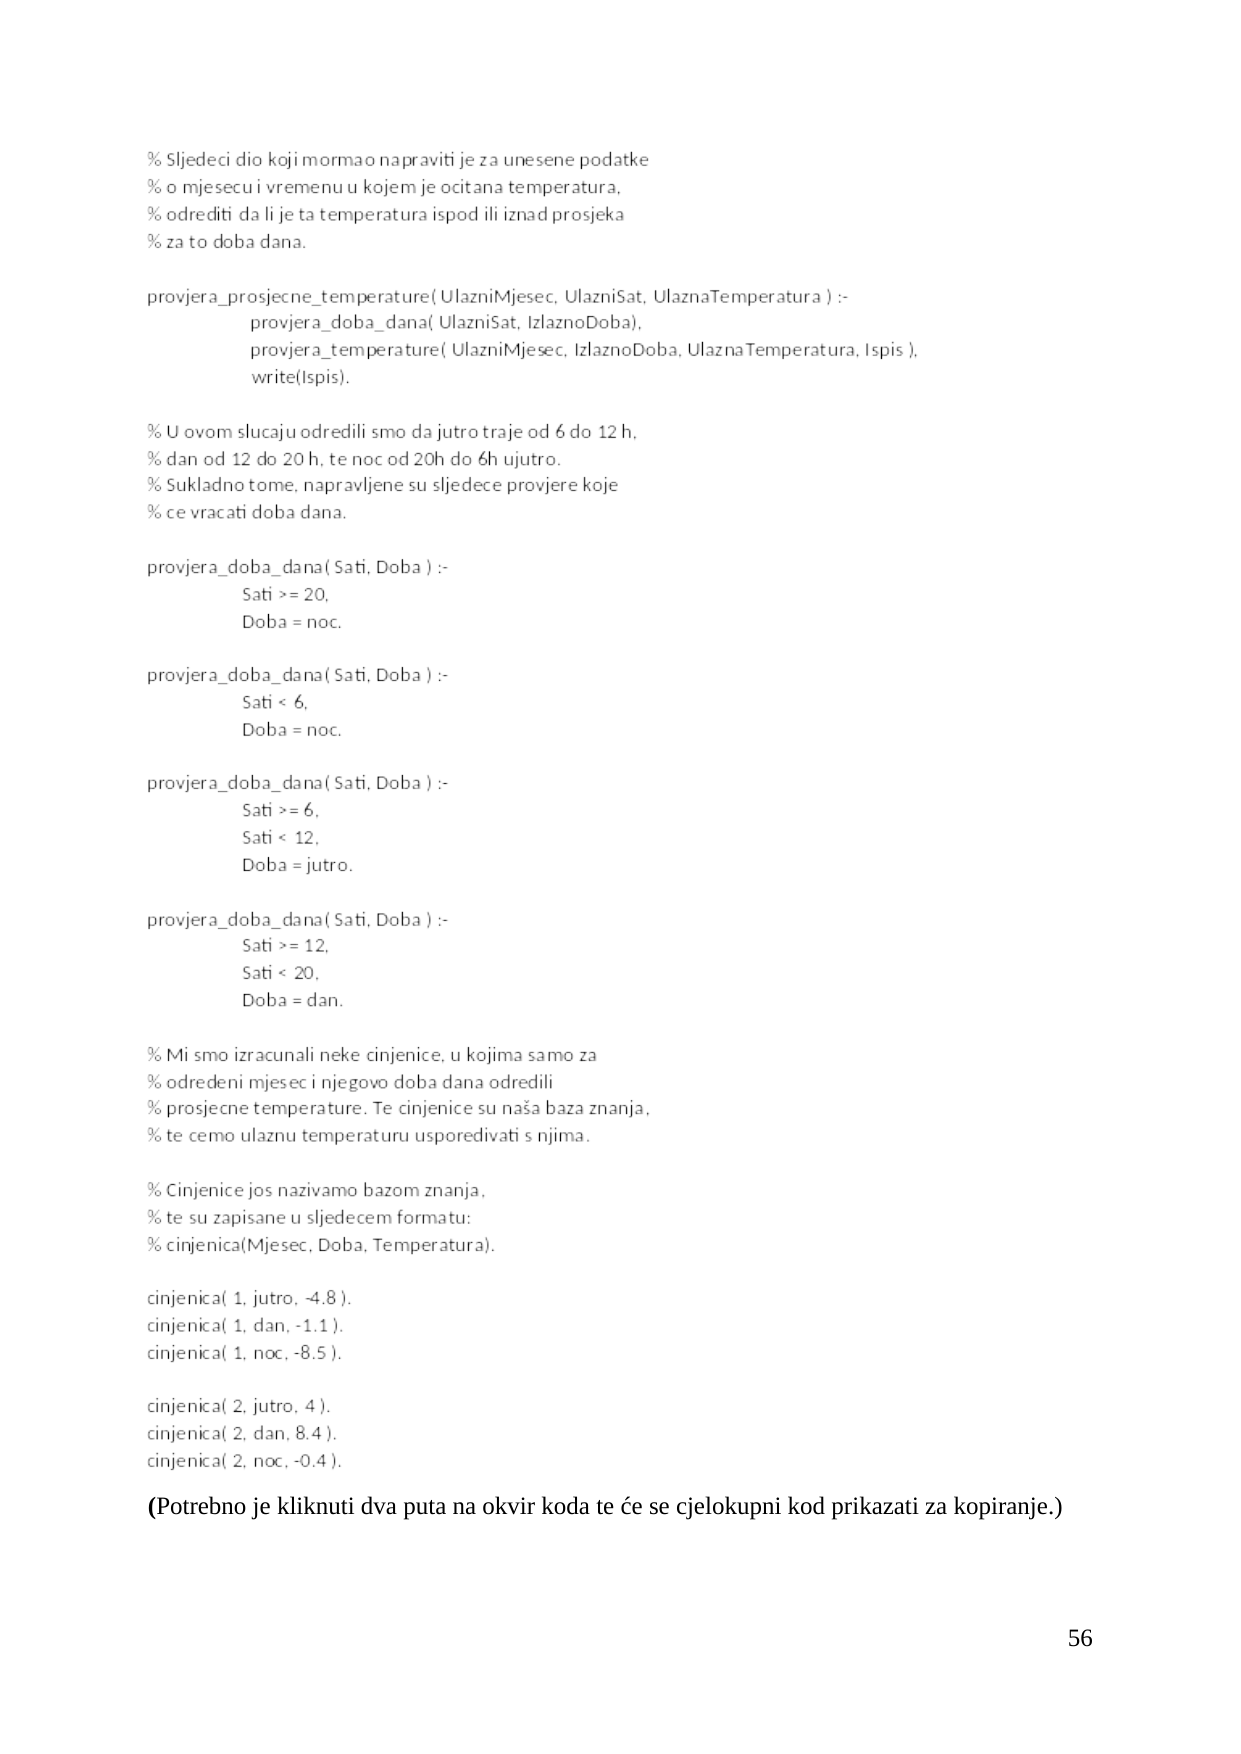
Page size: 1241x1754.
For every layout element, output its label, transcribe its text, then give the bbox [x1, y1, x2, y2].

text (Potrebno je kliknuti dva puta na okvir koda te će se cjelokupni kod prikazati za kopiranje.) [148, 1491, 1093, 1519]
